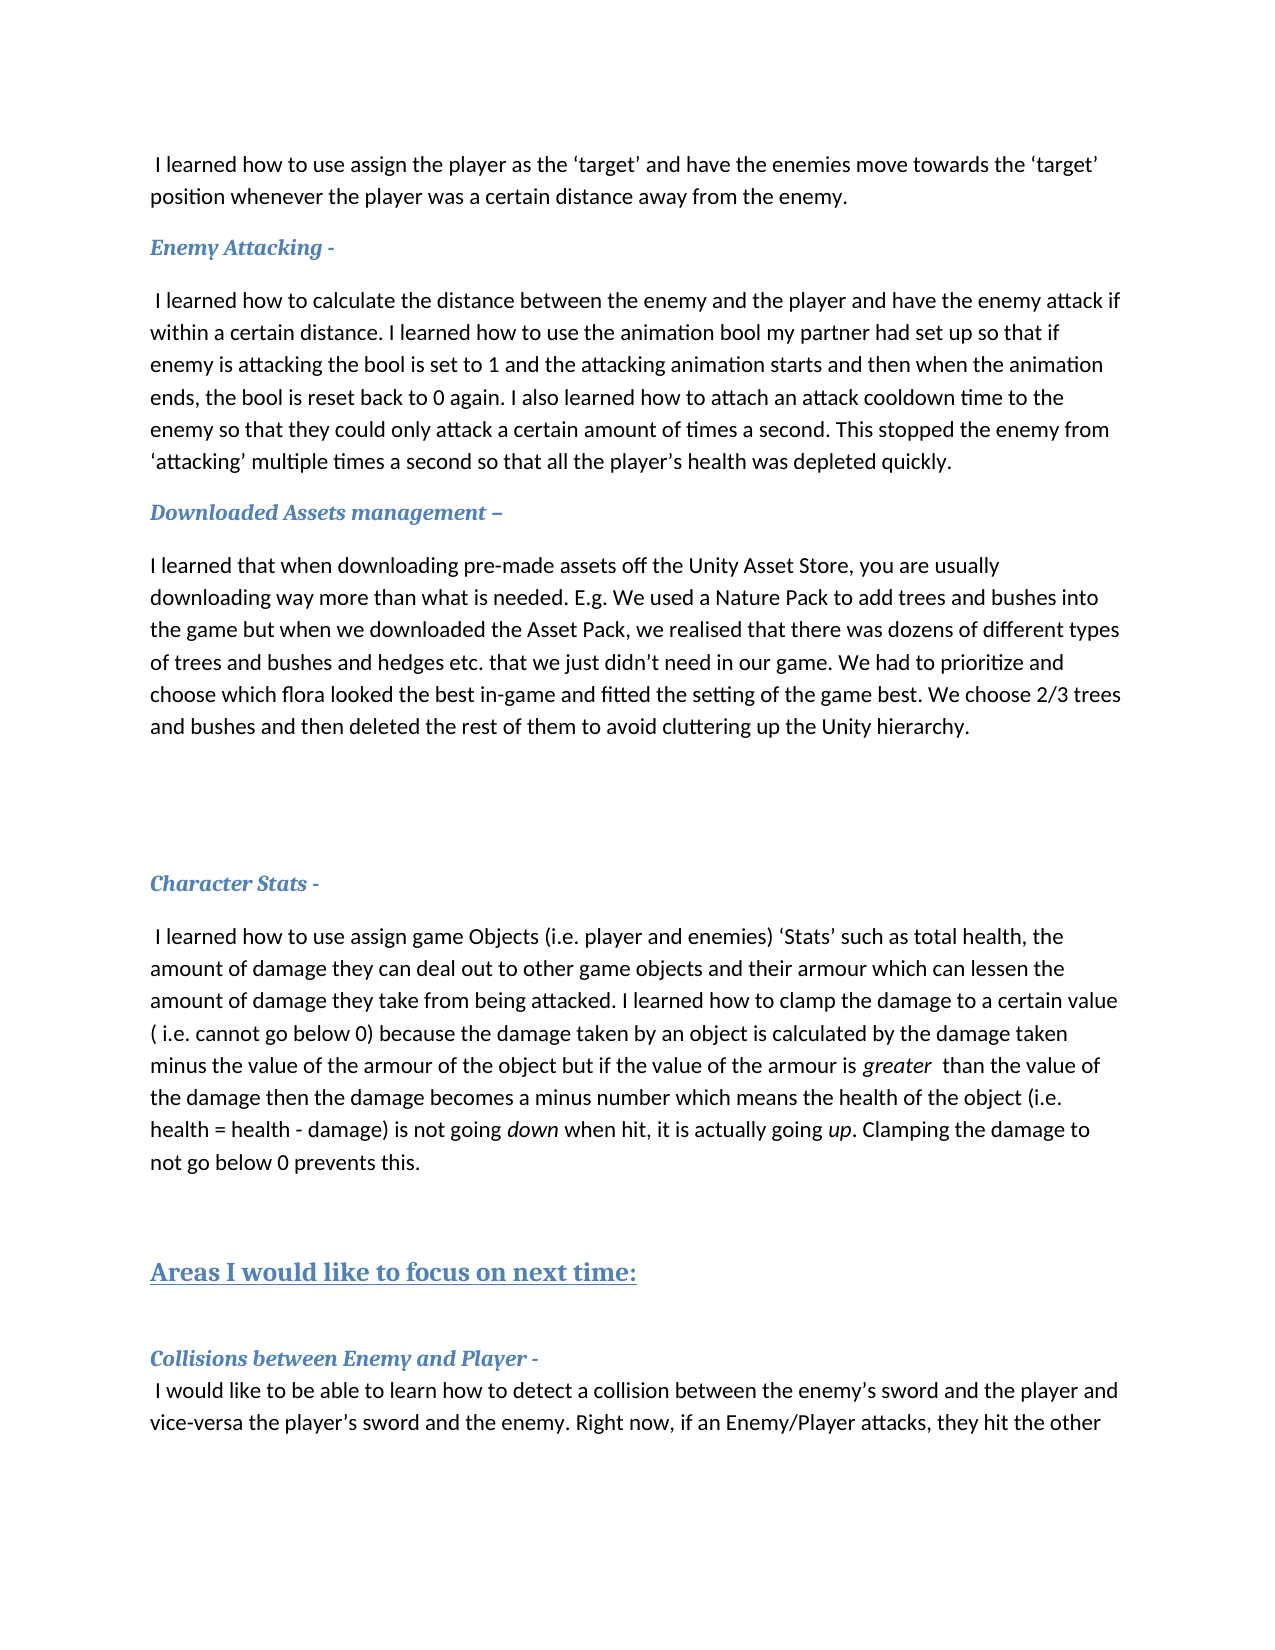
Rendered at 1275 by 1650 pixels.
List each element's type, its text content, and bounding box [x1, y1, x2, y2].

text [150, 1376, 1125, 1436]
text Enemy Attacking - [150, 235, 1125, 262]
text I learned how to use assign the player as the ‘target’ and have the enemies move towards the ‘target’ position whenever the player was a certain distance away from the enemy. [150, 150, 1125, 210]
text I learned how to calculate the distance between the enemy and the player and have the enemy attack if within a certain distance. I learned how to use the animation bool my partner had set up so that if enemy is attacking the bool is set to 1 and the attacking animation starts and then when the animation ends, the bool is reset back to 0 again. I also learned how to attach an attack cooldown time to the enemy so that they could only attack a certain amount of times a second. This stopped the enemy from ‘attacking’ multiple times a second so that all the player’s health was depleted quickly. [150, 286, 1125, 475]
text Downloaded Assets management – [150, 500, 1125, 527]
subtitle Areas I would like to focus on next time: [150, 1257, 1125, 1288]
text I learned that when downloading pre-made assets off the Unity Asset Store, you are usually downloading way more than what is needed. E.g. We used a Nature Pack to add trees and bushes into the game but when we downloaded the Asset Pack, we realised that there was dozens of different types of trees and bushes and hedges etc. that we just didn’t need in our game. We had to prioritize and choose which flora looked the best in-game and fitted the setting of the game best. We choose 2/3 trees and bushes and then deleted the rest of them to avoid cluttering up the Unity hierarchy. [150, 551, 1125, 740]
text Character Stats - [150, 871, 1125, 898]
text I learned how to use assign game Objects (i.e. player and enemies) ‘Stats’ such as total health, the amount of damage they can deal out to other game objects and their armour which can lessen the amount of damage they take from being attacked. I learned how to clamp the damage to a certain value ( i.e. cannot go below 0) because the damage taken by an object is calculated by the damage taken minus the value of the armour of the object but if the value of the armour is greater than the value of the damage then the damage becomes a minus number which means the health of the object (i.e. health = health - damage) is not going down when hit, it is actually going up. Clamping the damage to not go below 0 prevents this. [150, 922, 1125, 1176]
subtitle Collisions between Enemy and Player - [150, 1346, 1125, 1372]
